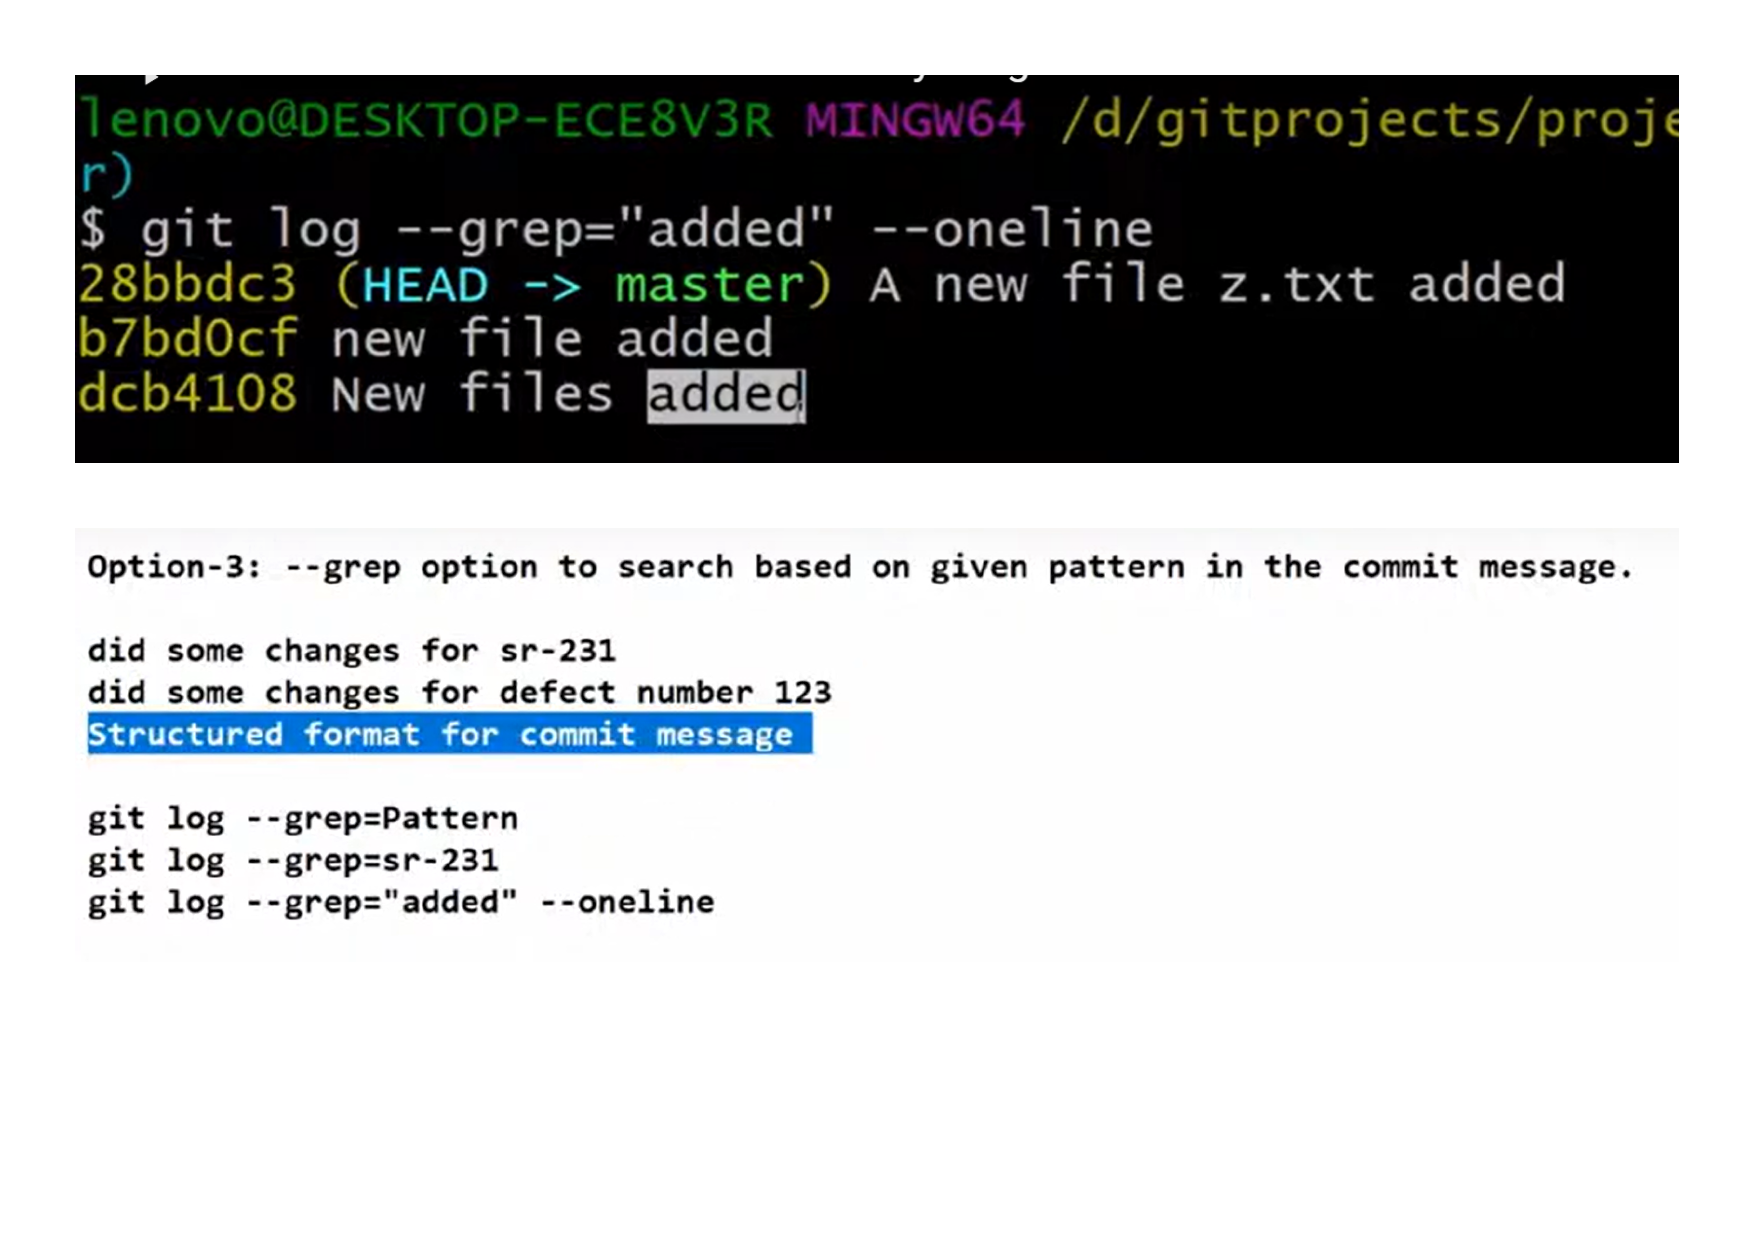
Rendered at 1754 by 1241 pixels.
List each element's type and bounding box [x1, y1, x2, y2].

picture [75, 75, 1679, 463]
picture [75, 528, 1679, 962]
